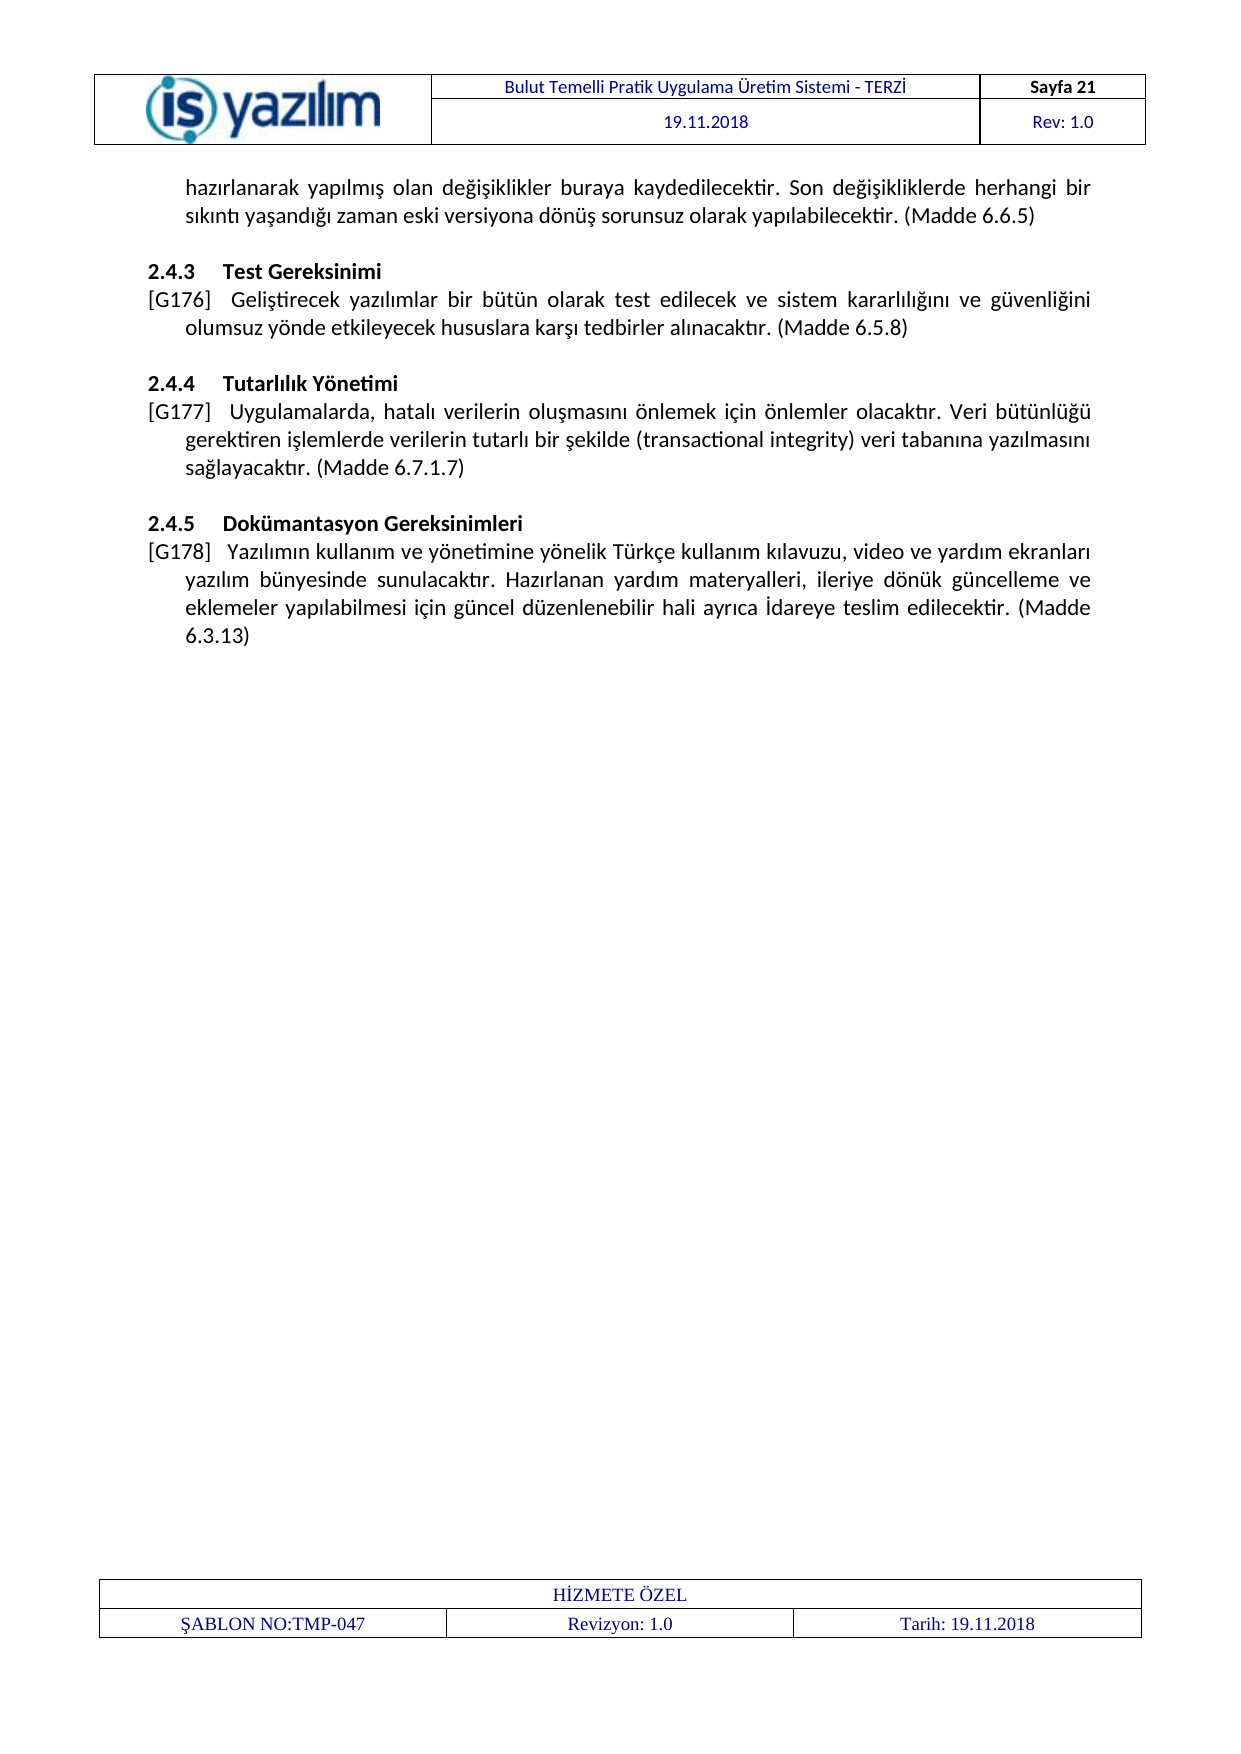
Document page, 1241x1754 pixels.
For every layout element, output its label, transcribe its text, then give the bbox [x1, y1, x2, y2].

subtitle Dokümantasyon Gereksinimleri [148, 509, 1093, 537]
list Yazılımın kullanım ve yönetimine yönelik Türkçe kullanım kılavuzu, video ve yardım ekranları yazılım bünyesinde sunulacaktır. Hazırlanan yardım materyalleri, ileriye dönük güncelleme ve eklemeler yapılabilmesi için güncel düzenlenebilir hali ayrıca İdareye teslim edilecektir. (Madde 6.3.13) [148, 537, 1093, 649]
list Uygulamalarda, hatalı verilerin oluşmasını önlemek için önlemler olacaktır. Veri bütünlüğü gerektiren işlemlerde verilerin tutarlı bir şekilde (transactional integrity) veri tabanına yazılmasını sağlayacaktır. (Madde 6.7.1.7) [148, 397, 1093, 481]
subtitle Test Gereksinimi [148, 257, 1093, 285]
picture [146, 75, 380, 144]
subtitle Tutarlılık Yönetimi [148, 369, 1093, 397]
list Geliştirecek yazılımlar bir bütün olarak test edilecek ve sistem kararlılığını ve güvenliğini olumsuz yönde etkileyecek hususlara karşı tedbirler alınacaktır. (Madde 6.5.8) [148, 285, 1093, 341]
